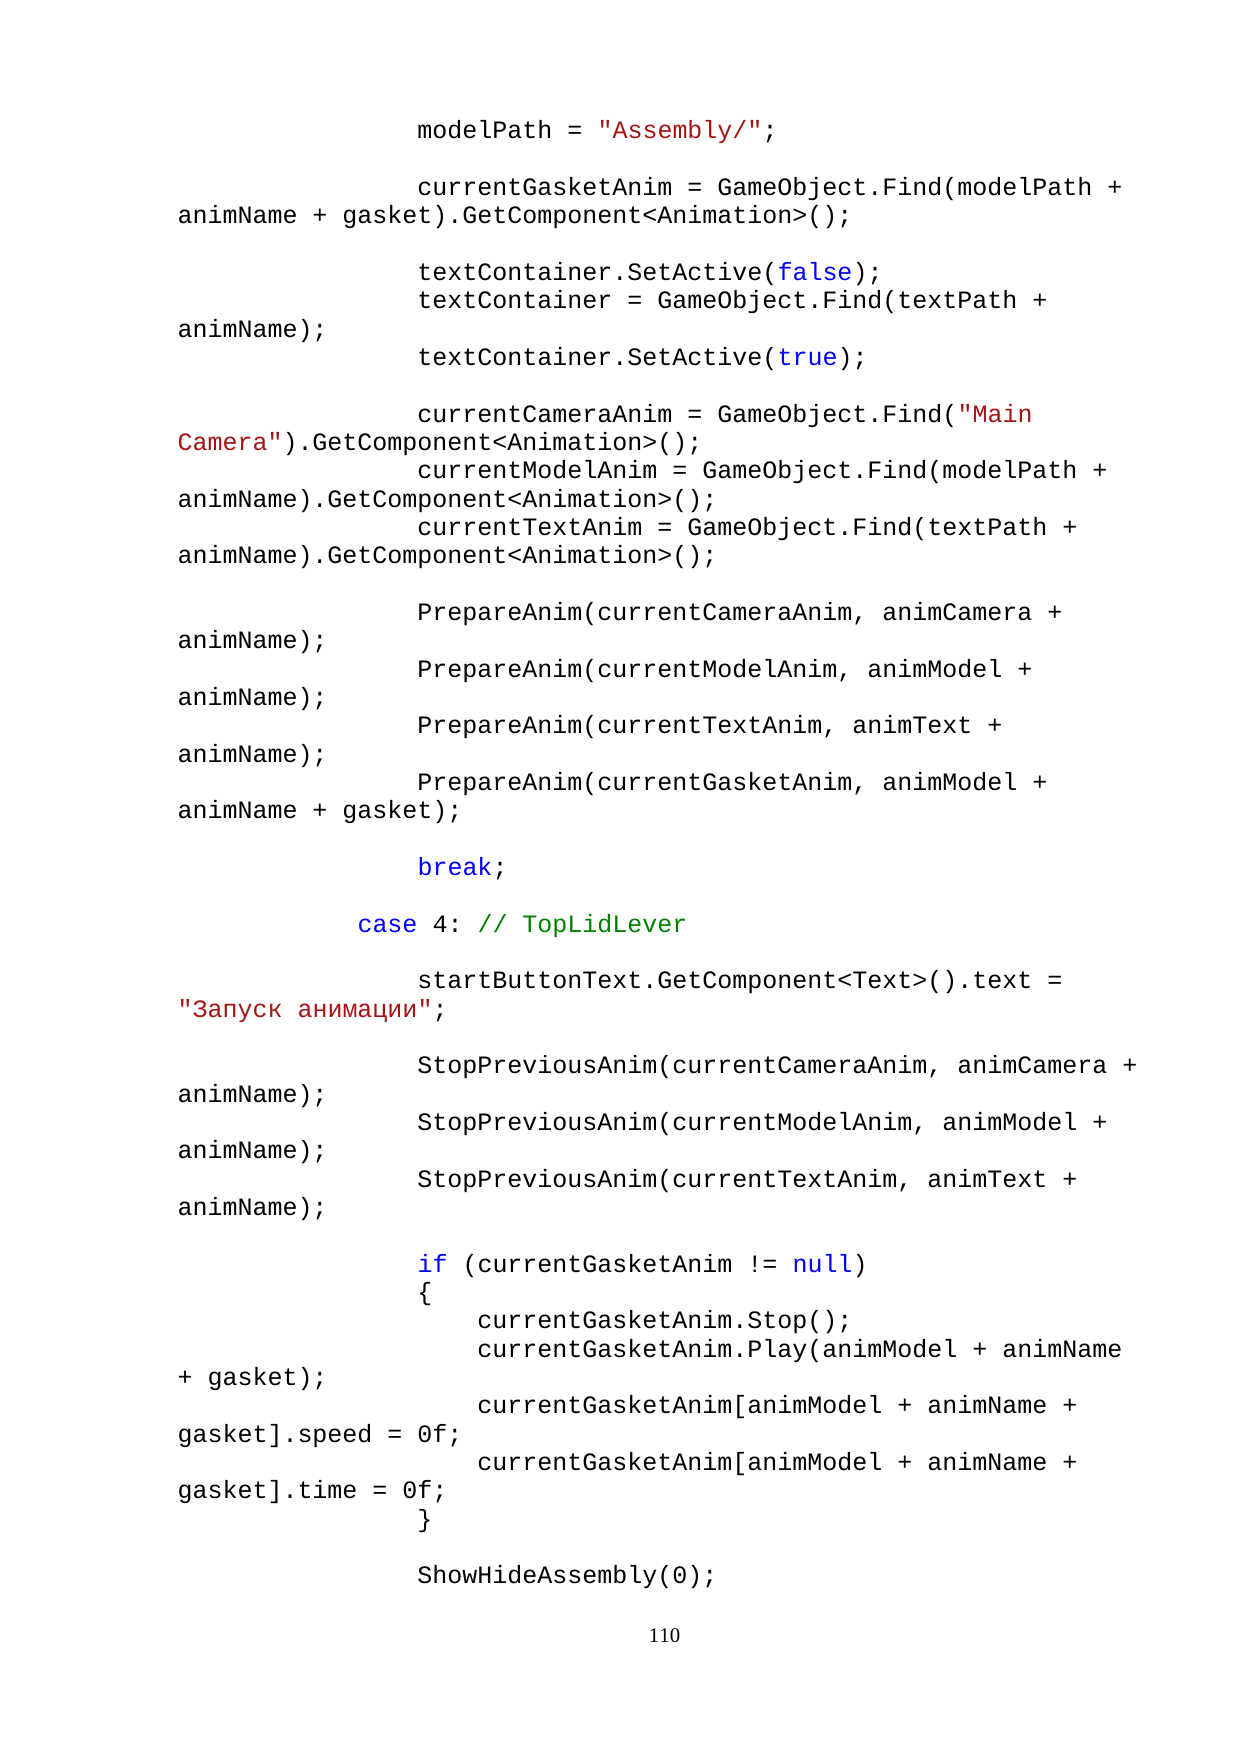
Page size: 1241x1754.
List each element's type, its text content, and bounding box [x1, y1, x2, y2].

text currentTextAnim = GameObject.Find(textPath + animName).GetComponent<Animation>(); [177, 515, 1152, 571]
text textContainer.SetActive(true); [177, 345, 1152, 373]
text currentGasketAnim.Stop(); [177, 1308, 1152, 1336]
text startButtonText.GetComponent<Text>().text = "Запуск анимации"; [177, 968, 1152, 1025]
text PrepareAnim(currentGasketAnim, animModel + animName + gasket); [177, 770, 1152, 826]
text StopPreviousAnim(currentCameraAnim, animCamera + animName); [177, 1053, 1152, 1110]
text case 4: // TopLidLever [177, 911, 1152, 940]
text ShowHideAssembly(0); [177, 1563, 1152, 1591]
text { [177, 1280, 1152, 1308]
text currentGasketAnim[animModel + animName + gasket].speed = 0f; [177, 1393, 1152, 1450]
text textContainer.SetActive(false); [177, 260, 1152, 288]
text modelPath = "Assembly/"; [177, 118, 1152, 146]
text PrepareAnim(currentCameraAnim, animCamera + animName); [177, 600, 1152, 656]
text currentGasketAnim[animModel + animName + gasket].time = 0f; [177, 1450, 1152, 1506]
text PrepareAnim(currentTextAnim, animText + animName); [177, 713, 1152, 770]
text } [177, 1506, 1152, 1535]
text if (currentGasketAnim != null) [177, 1251, 1152, 1280]
text currentModelAnim = GameObject.Find(modelPath + animName).GetComponent<Animation>(); [177, 458, 1152, 515]
text PrepareAnim(currentModelAnim, animModel + animName); [177, 656, 1152, 713]
text currentCameraAnim = GameObject.Find("Main Camera").GetComponent<Animation>(); [177, 401, 1152, 458]
text textContainer = GameObject.Find(textPath + animName); [177, 288, 1152, 345]
text StopPreviousAnim(currentTextAnim, animText + animName); [177, 1166, 1152, 1223]
text currentGasketAnim.Play(animModel + animName + gasket); [177, 1336, 1152, 1393]
text StopPreviousAnim(currentModelAnim, animModel + animName); [177, 1110, 1152, 1166]
text currentGasketAnim = GameObject.Find(modelPath + animName + gasket).GetComponent<Animation>(); [177, 175, 1152, 231]
text break; [177, 855, 1152, 883]
